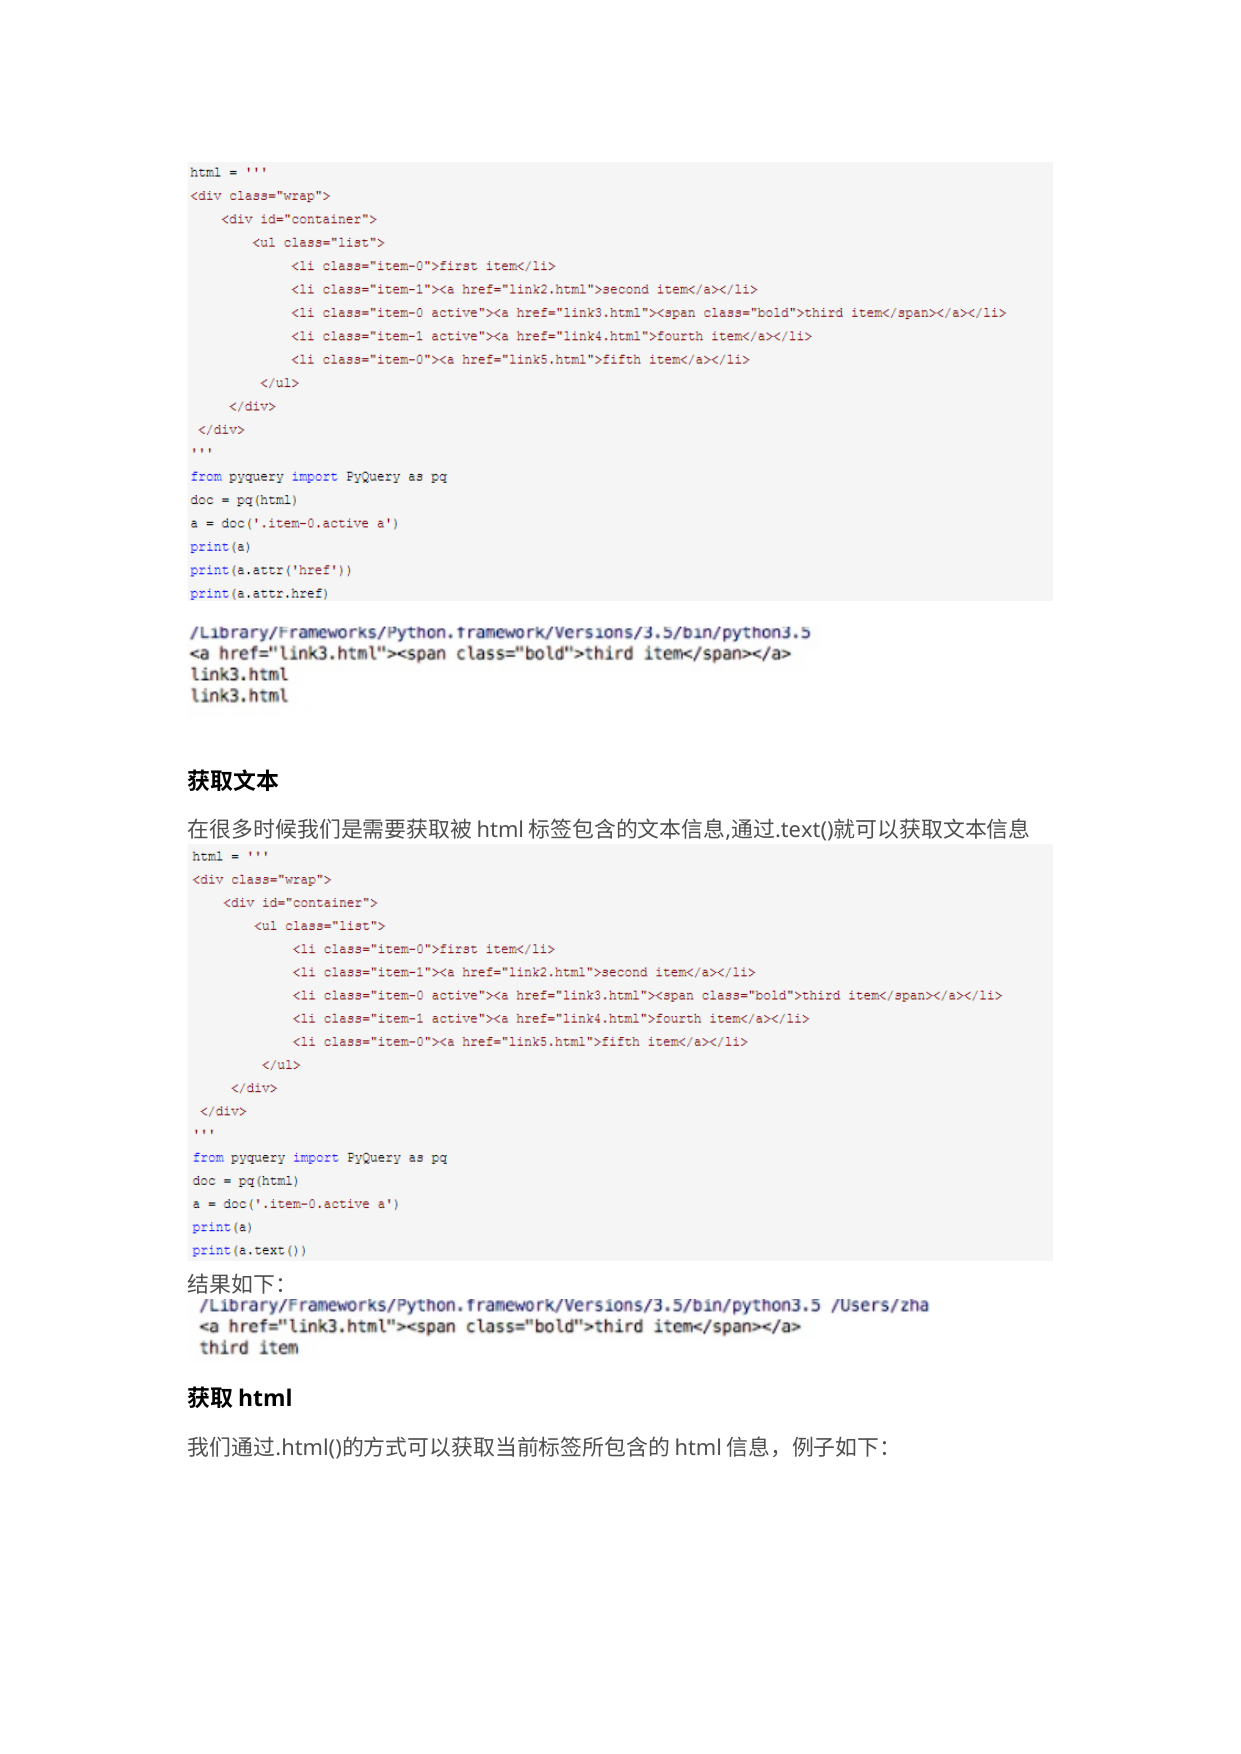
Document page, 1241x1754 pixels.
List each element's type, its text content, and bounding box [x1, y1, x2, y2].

picture [187, 617, 874, 717]
picture [187, 162, 1053, 601]
text 我们通过.html()的方式可以获取当前标签所包含的html信息，例子如下： [188, 1429, 1053, 1462]
text 获取文本 [187, 747, 1053, 812]
text 获取html [187, 1364, 1053, 1429]
picture [187, 844, 1053, 1261]
picture [187, 1299, 1050, 1364]
text 在很多时候我们是需要获取被html标签包含的文本信息,通过.text()就可以获取文本信息 [188, 812, 1053, 844]
text 结果如下： [188, 1267, 1053, 1299]
